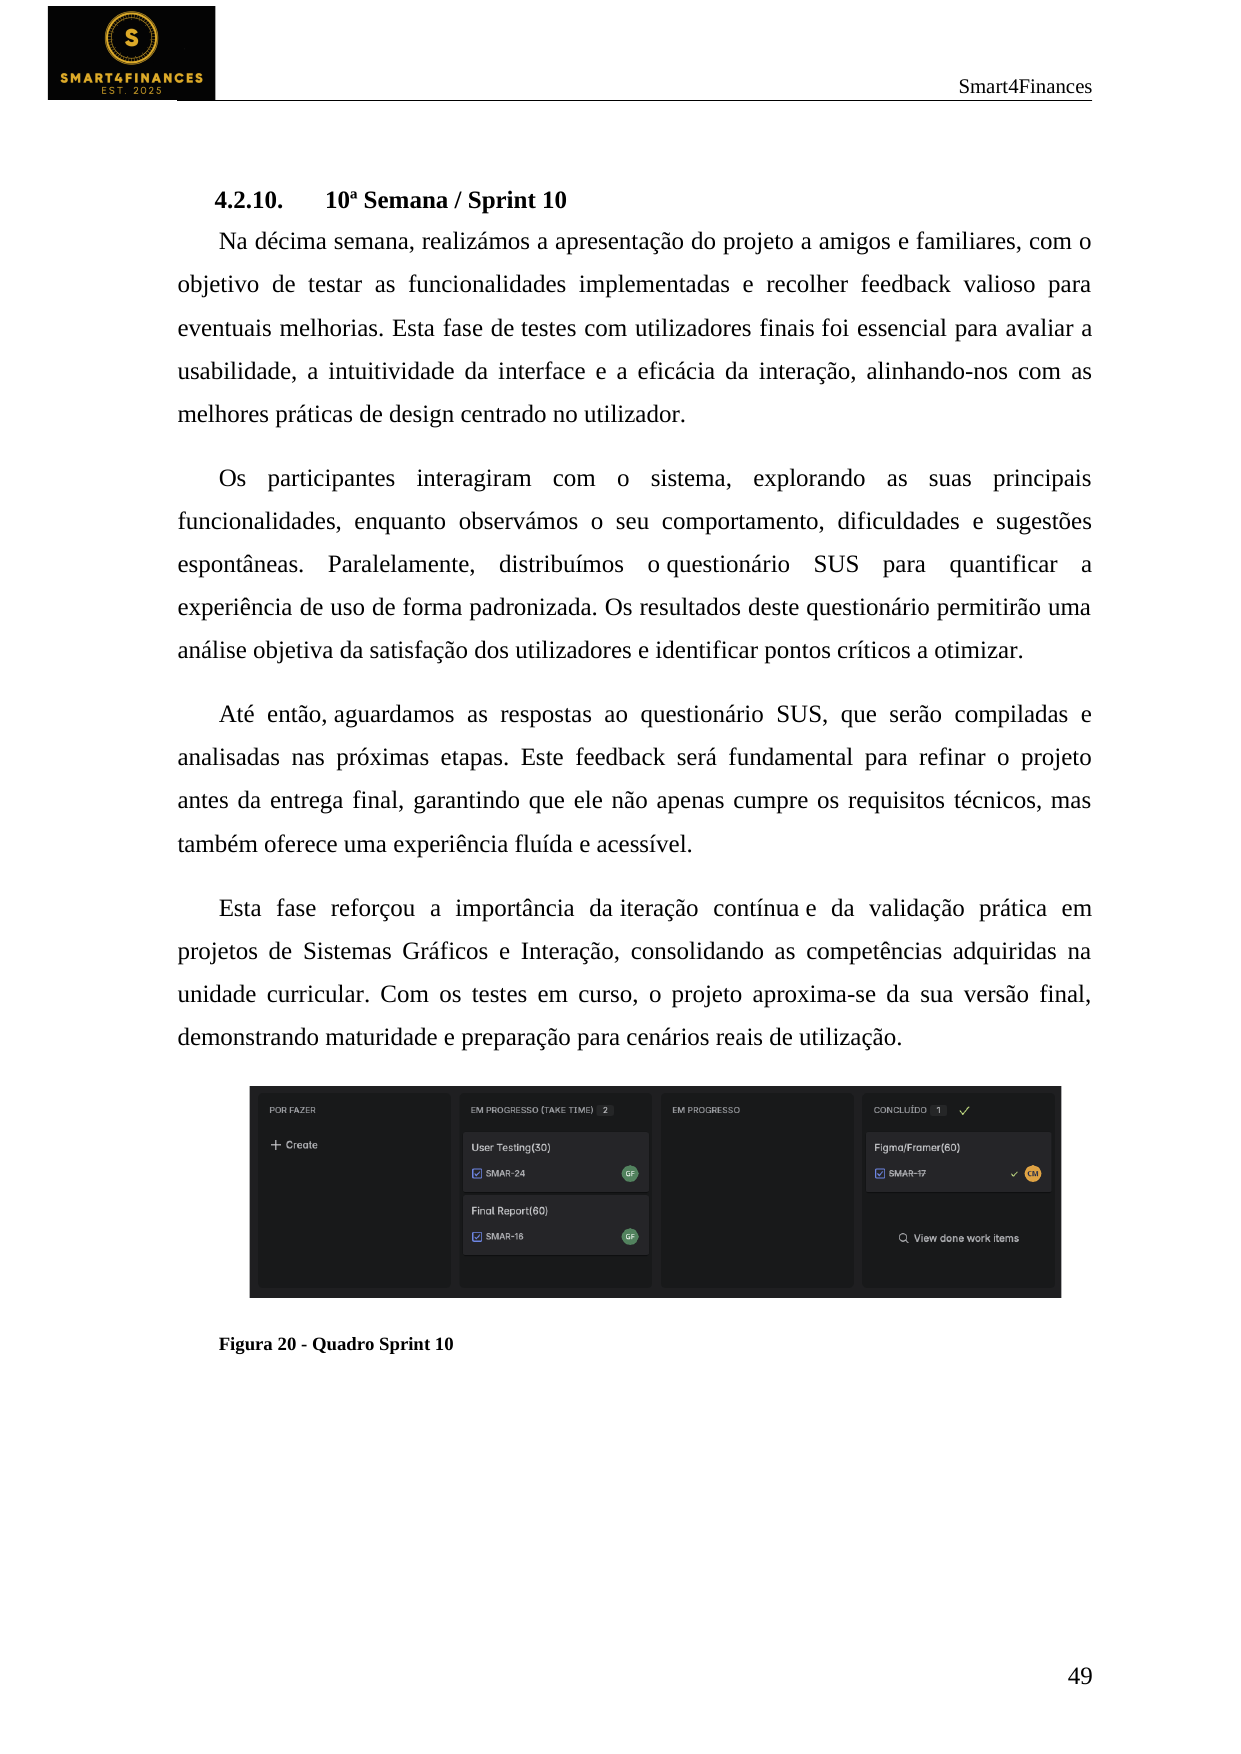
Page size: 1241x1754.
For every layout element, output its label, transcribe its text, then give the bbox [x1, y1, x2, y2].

text Esta fase reforçou a importância da iteração contínua e da validação prática em projetos de Sistemas Gráficos e Interação, consolidando as competências adquiridas na unidade curricular. Com os testes em curso, o projeto aproxima-se da sua versão final, demonstrando maturidade e preparação para cenários reais de utilização. [177, 893, 1092, 1051]
text Os participantes interagiram com o sistema, explorando as suas principais funcionalidades, enquanto observámos o seu comportamento, dificuldades e sugestões espontâneas. Paralelamente, distribuímos o questionário SUS para quantificar a experiência de uso de forma padronizada. Os resultados deste questionário permitirão uma análise objetiva da satisfação dos utilizadores e identificar pontos críticos a otimizar. [177, 463, 1092, 664]
picture [249, 1086, 1062, 1298]
text Até então, aguardamos as respostas ao questionário SUS, que serão compiladas e analisadas nas próximas etapas. Este feedback será fundamental para refinar o projeto antes da entrega final, garantindo que ele não apenas cumpre os requisitos técnicos, mas também oferece uma experiência fluída e acessível. [177, 699, 1092, 857]
text Na décima semana, realizámos a apresentação do projeto a amigos e familiares, com o objetivo de testar as funcionalidades implementadas e recolher feedback valioso para eventuais melhorias. Esta fase de testes com utilizadores finais foi essencial para avaliar a usabilidade, a intuitividade da interface e a eficácia da interação, alinhando-nos com as melhores práticas de design centrado no utilizador. [177, 226, 1092, 428]
picture [47, 6, 216, 100]
subtitle 10ª Semana / Sprint 10 [214, 185, 1092, 214]
